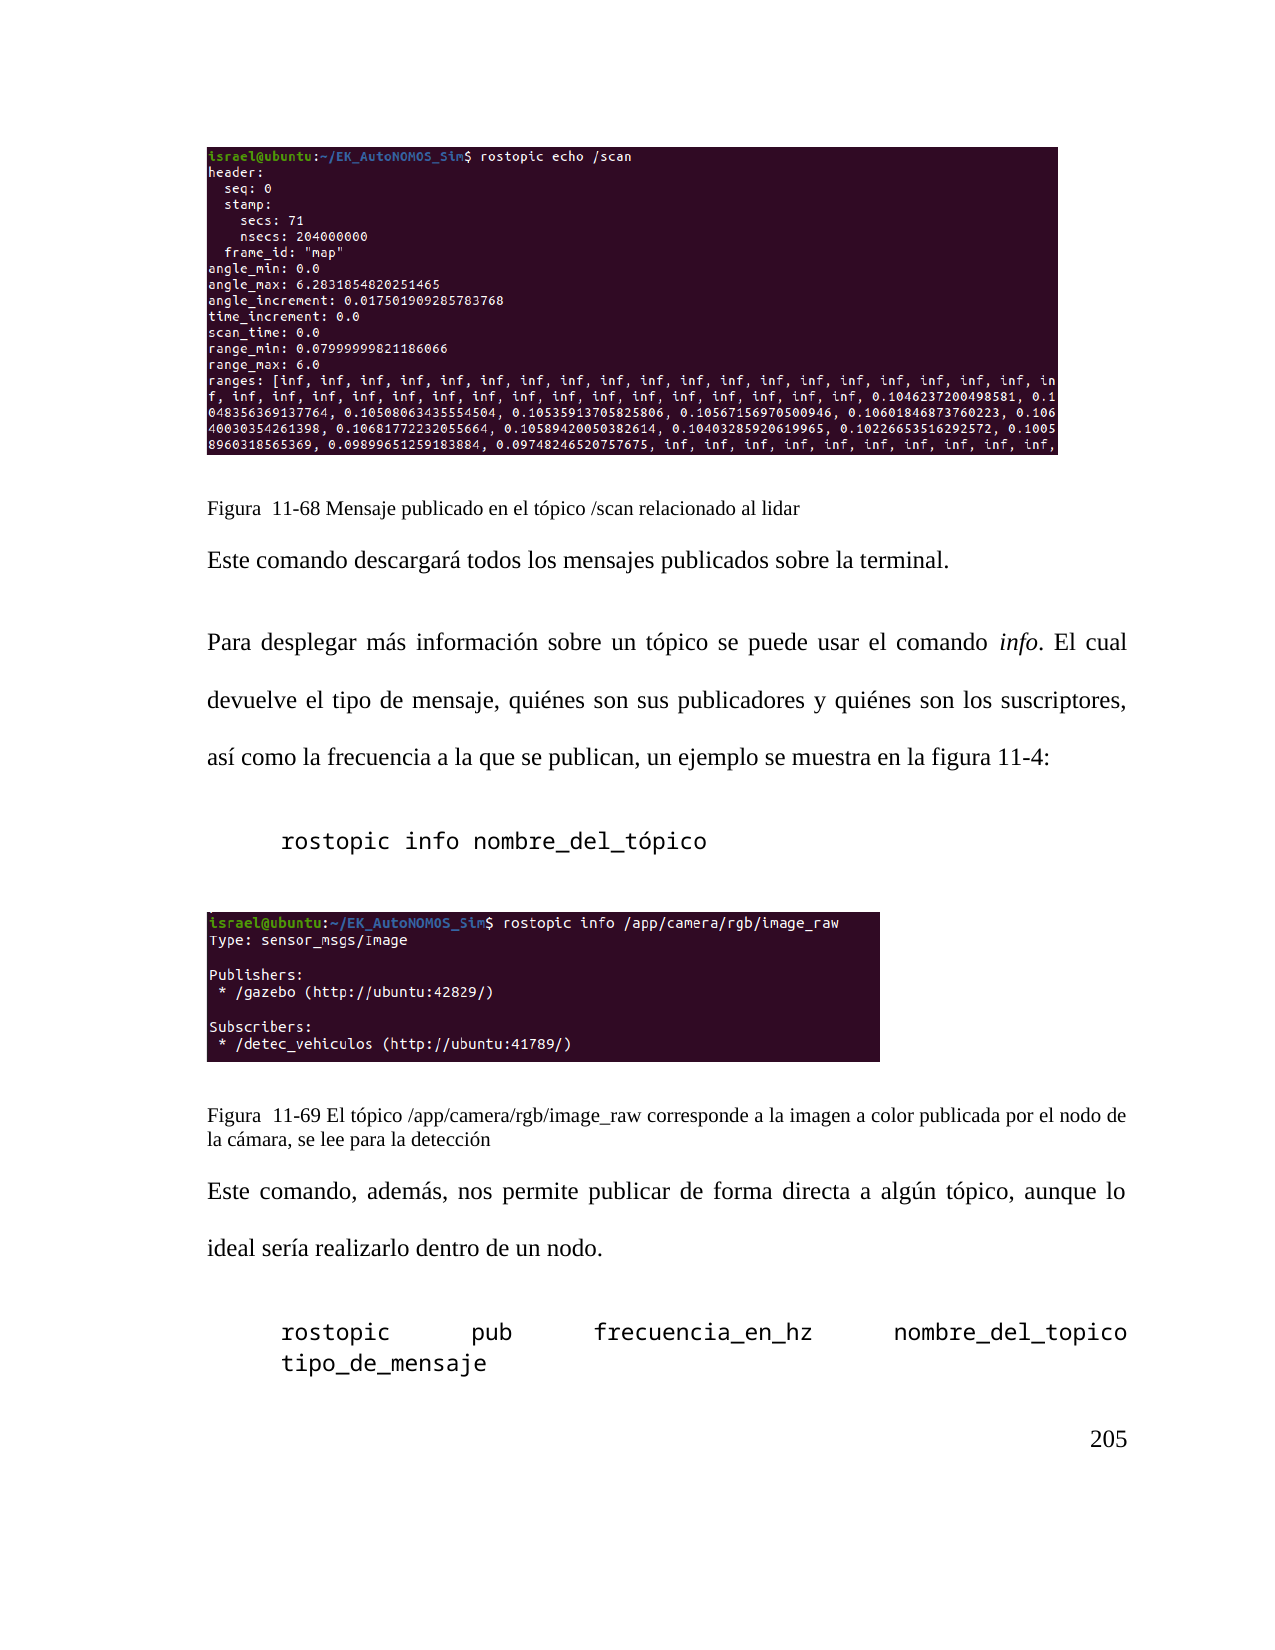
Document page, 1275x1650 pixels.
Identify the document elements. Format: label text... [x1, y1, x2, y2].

text Para desplegar más información sobre un tópico se puede usar el comando info. El cual devuelve el tipo de mensaje, quiénes son sus publicadores y quiénes son los suscriptores, así como la frecuencia a la que se publican, un ejemplo se muestra en la figura 11-4: [207, 627, 1127, 771]
text rostopic pub frecuencia_en_hz nombre_del_topico tipo_de_mensaje [281, 1316, 1127, 1378]
picture [206, 147, 1058, 455]
picture [206, 912, 880, 1062]
text Figura - Mensaje publicado en el tópico /scan relacionado al lidar [207, 496, 1127, 520]
text rostopic info nombre_del_tópico [207, 825, 1127, 856]
text Este comando descargará todos los mensajes publicados sobre la terminal. [207, 545, 1127, 573]
text Figura - El tópico /app/camera/rgb/image_raw corresponde a la imagen a color publicada por el nodo de la cámara, se lee para la detección [207, 1103, 1127, 1151]
text Este comando, además, nos permite publicar de forma directa a algún tópico, aunque lo ideal sería realizarlo dentro de un nodo. [207, 1176, 1127, 1262]
